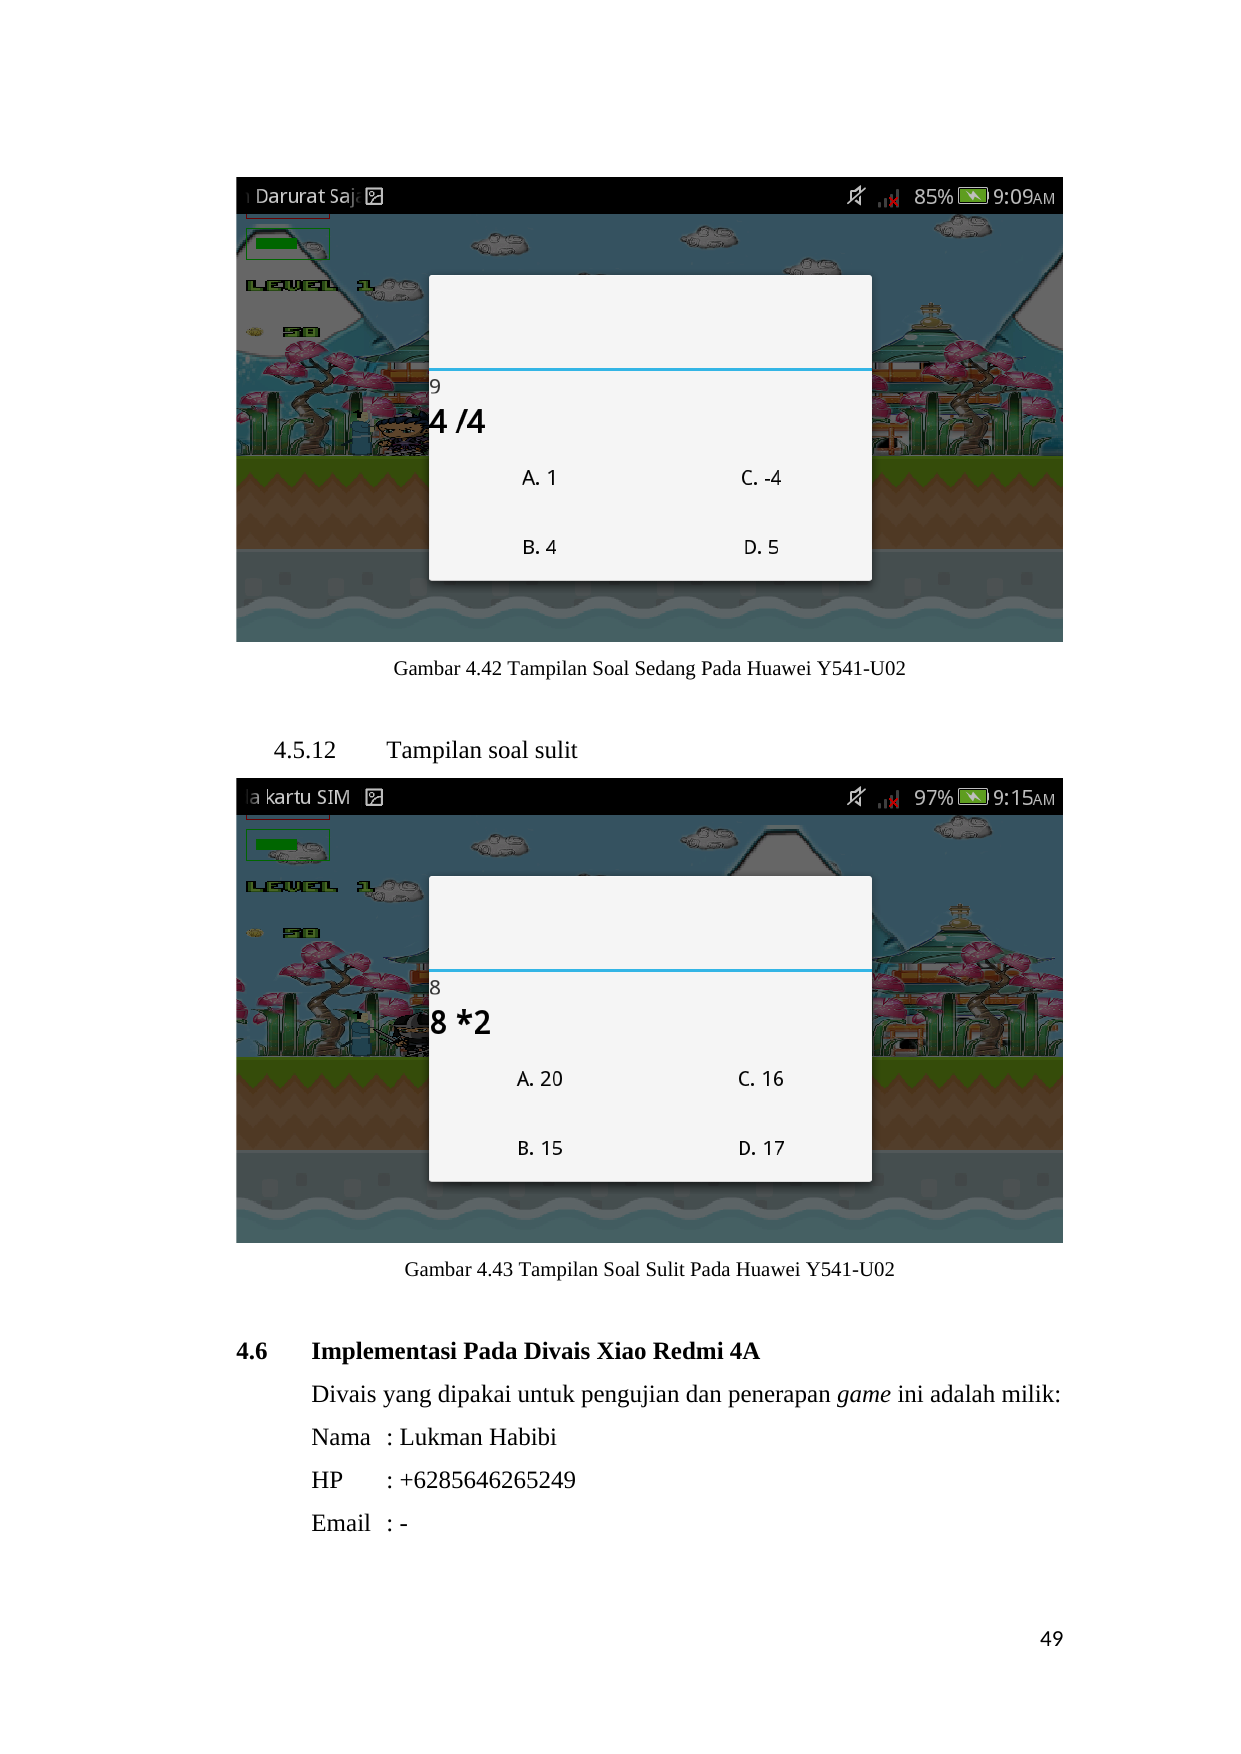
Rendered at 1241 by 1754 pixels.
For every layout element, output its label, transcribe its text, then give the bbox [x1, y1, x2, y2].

list Gambar 4.43 Tampilan Soal Sulit Pada Huawei Y541-U02 [236, 1257, 1063, 1281]
list Nama : Lukman Habibi [274, 1422, 1063, 1451]
picture [236, 177, 1063, 642]
list Implementasi Pada Divais Xiao Redmi 4A [236, 1336, 1063, 1365]
picture [236, 778, 1063, 1243]
list Email : - [274, 1508, 1063, 1537]
list Divais yang dipakai untuk pengujian dan penerapan game ini adalah milik: [274, 1379, 1063, 1408]
list HP : +6285646265249 [274, 1465, 1063, 1494]
list Tampilan soal sulit [274, 735, 1063, 764]
list Gambar 4.42 Tampilan Soal Sedang Pada Huawei Y541-U02 [236, 656, 1063, 680]
